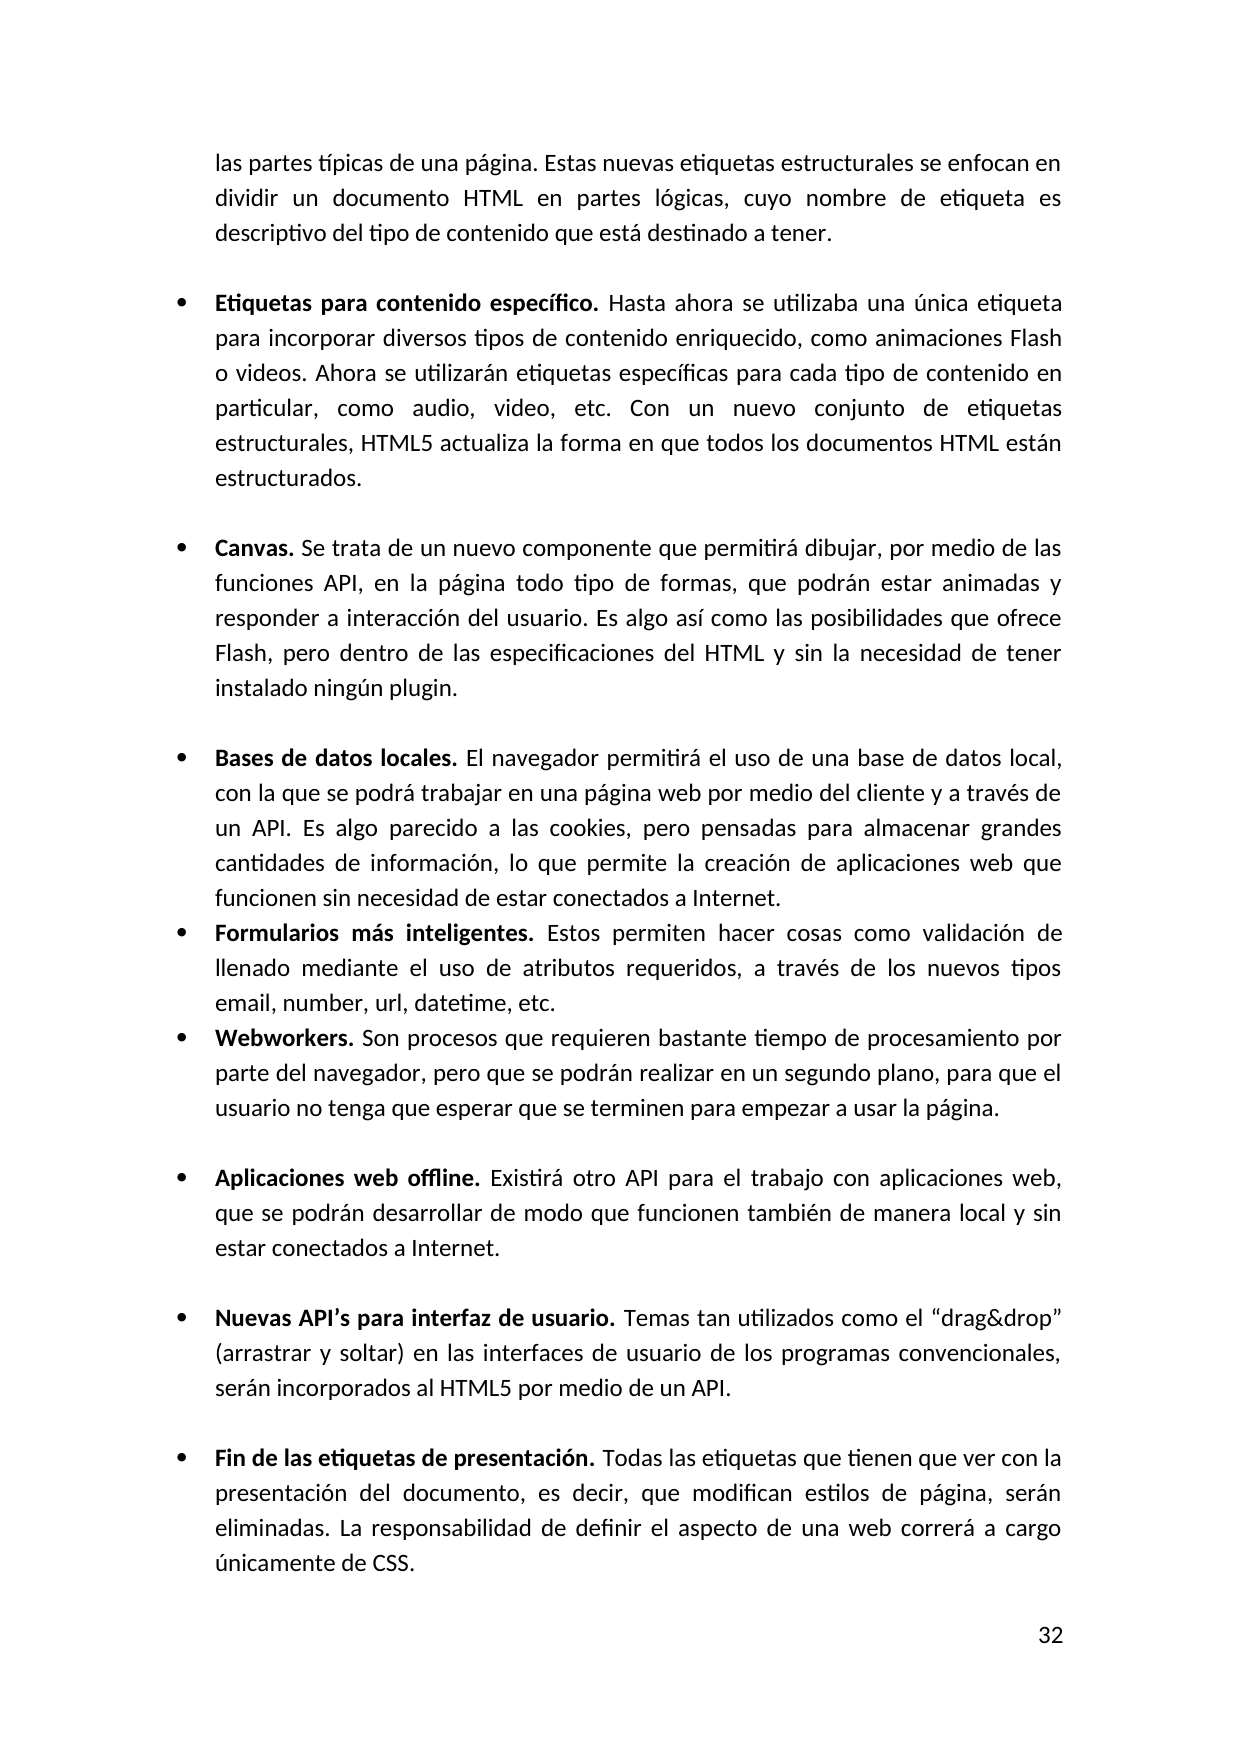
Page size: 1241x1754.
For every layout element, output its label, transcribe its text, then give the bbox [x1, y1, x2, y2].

list Webworkers. Son procesos que requieren bastante tiempo de procesamiento por parte del navegador, pero que se podrán realizar en un segundo plano, para que el usuario no tenga que esperar que se terminen para empezar a usar la página. [177, 1023, 1063, 1123]
list Fin de las etiquetas de presentación. Todas las etiquetas que tienen que ver con la presentación del documento, es decir, que modifican estilos de página, serán eliminadas. La responsabilidad de definir el aspecto de una web correrá a cargo únicamente de CSS. [177, 1443, 1063, 1578]
list Bases de datos locales. El navegador permitirá el uso de una base de datos local, con la que se podrá trabajar en una página web por medio del cliente y a través de un API. Es algo parecido a las cookies, pero pensadas para almacenar grandes cantidades de información, lo que permite la creación de aplicaciones web que funcionen sin necesidad de estar conectados a Internet. [177, 743, 1063, 913]
list Formularios más inteligentes. Estos permiten hacer cosas como validación de llenado mediante el uso de atributos requeridos, a través de los nuevos tipos email, number, url, datetime, etc. [177, 918, 1063, 1018]
list Etiquetas para contenido específico. Hasta ahora se utilizaba una única etiqueta para incorporar diversos tipos de contenido enriquecido, como animaciones Flash o videos. Ahora se utilizarán etiquetas específicas para cada tipo de contenido en particular, como audio, video, etc. Con un nuevo conjunto de etiquetas estructurales, HTML5 actualiza la forma en que todos los documentos HTML están estructurados. [177, 288, 1063, 493]
list Aplicaciones web offline. Existirá otro API para el trabajo con aplicaciones web, que se podrán desarrollar de modo que funcionen también de manera local y sin estar conectados a Internet. [177, 1163, 1063, 1263]
list Nuevas API’s para interfaz de usuario. Temas tan utilizados como el “drag&drop” (arrastrar y soltar) en las interfaces de usuario de los programas convencionales, serán incorporados al HTML5 por medio de un API. [177, 1303, 1063, 1403]
list Canvas. Se trata de un nuevo componente que permitirá dibujar, por medio de las funciones API, en la página todo tipo de formas, que podrán estar animadas y responder a interacción del usuario. Es algo así como las posibilidades que ofrece Flash, pero dentro de las especificaciones del HTML y sin la necesidad de tener instalado ningún plugin. [177, 533, 1063, 703]
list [177, 148, 1063, 248]
